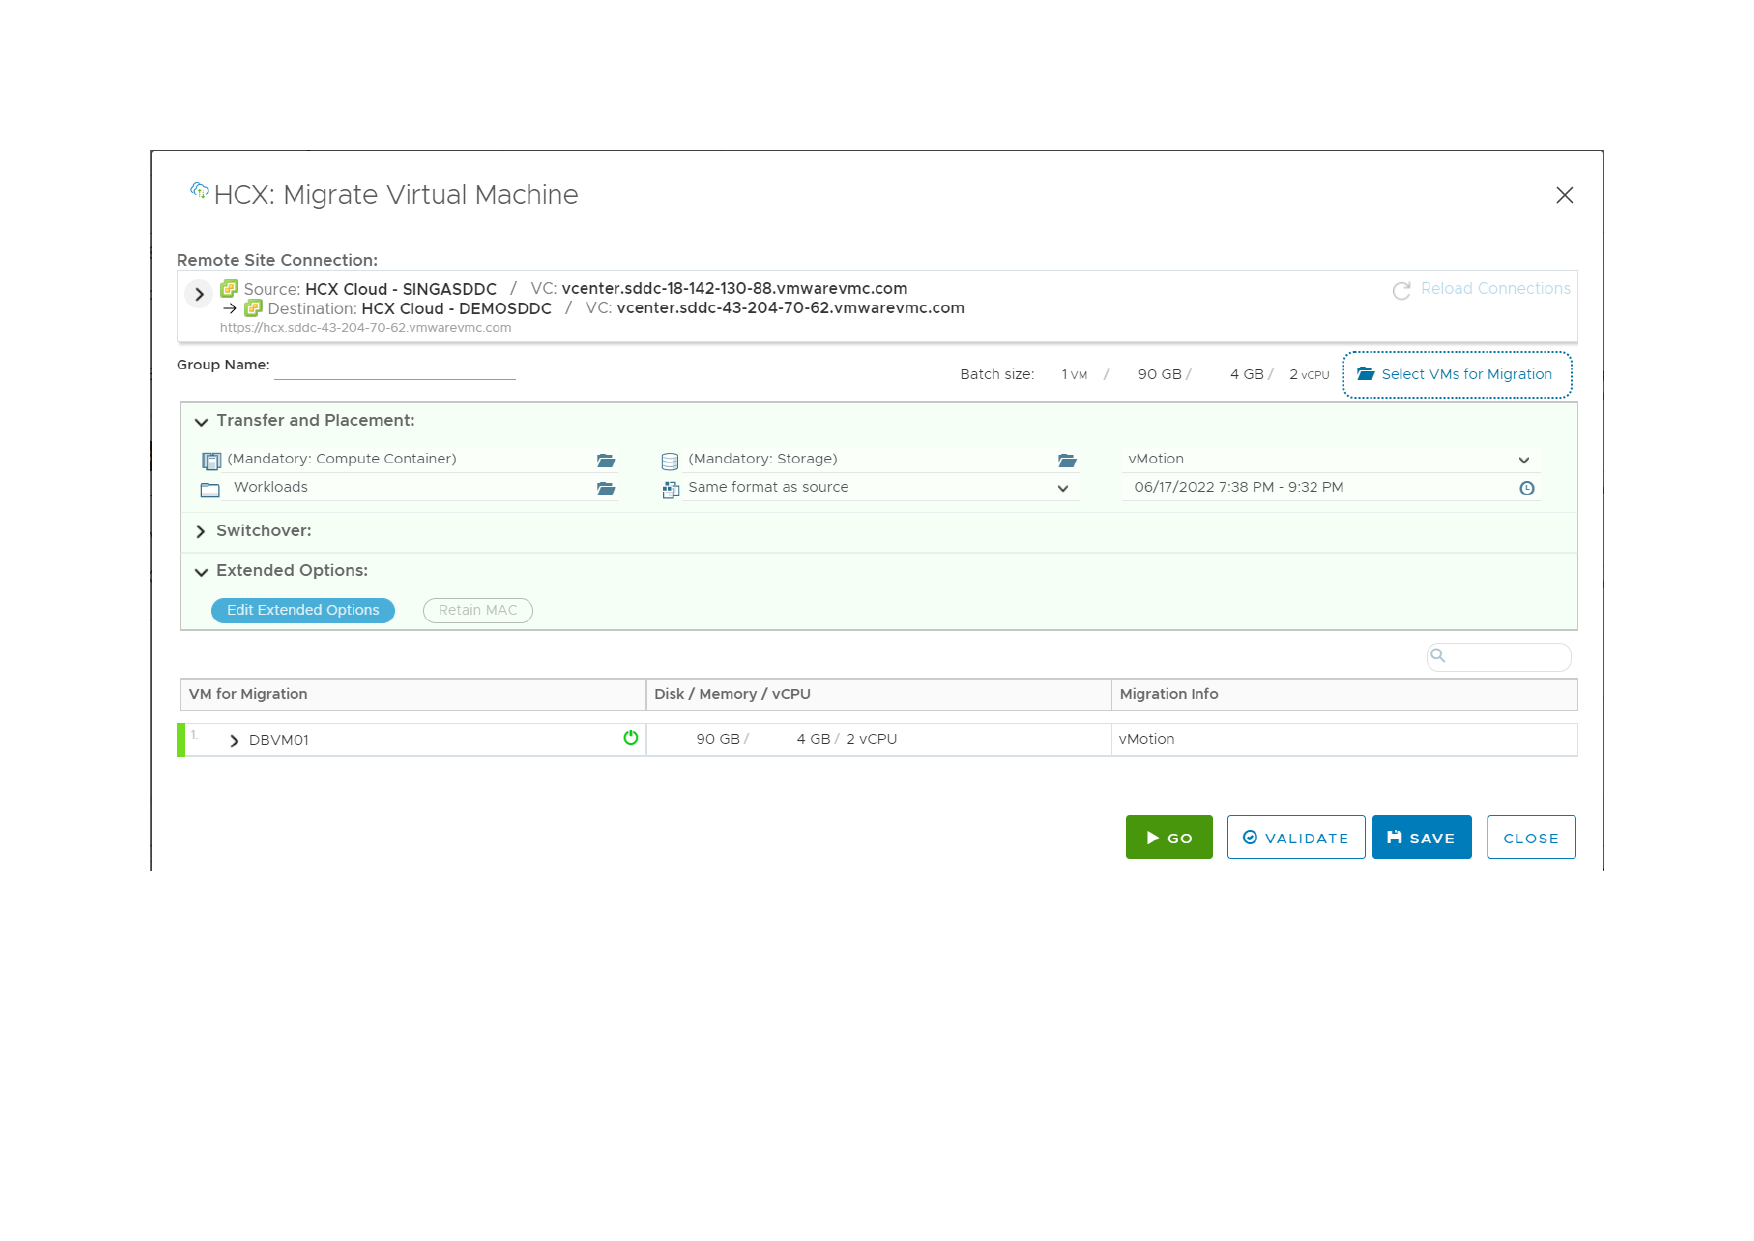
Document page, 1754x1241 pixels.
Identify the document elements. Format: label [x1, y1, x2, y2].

picture [150, 150, 1604, 871]
